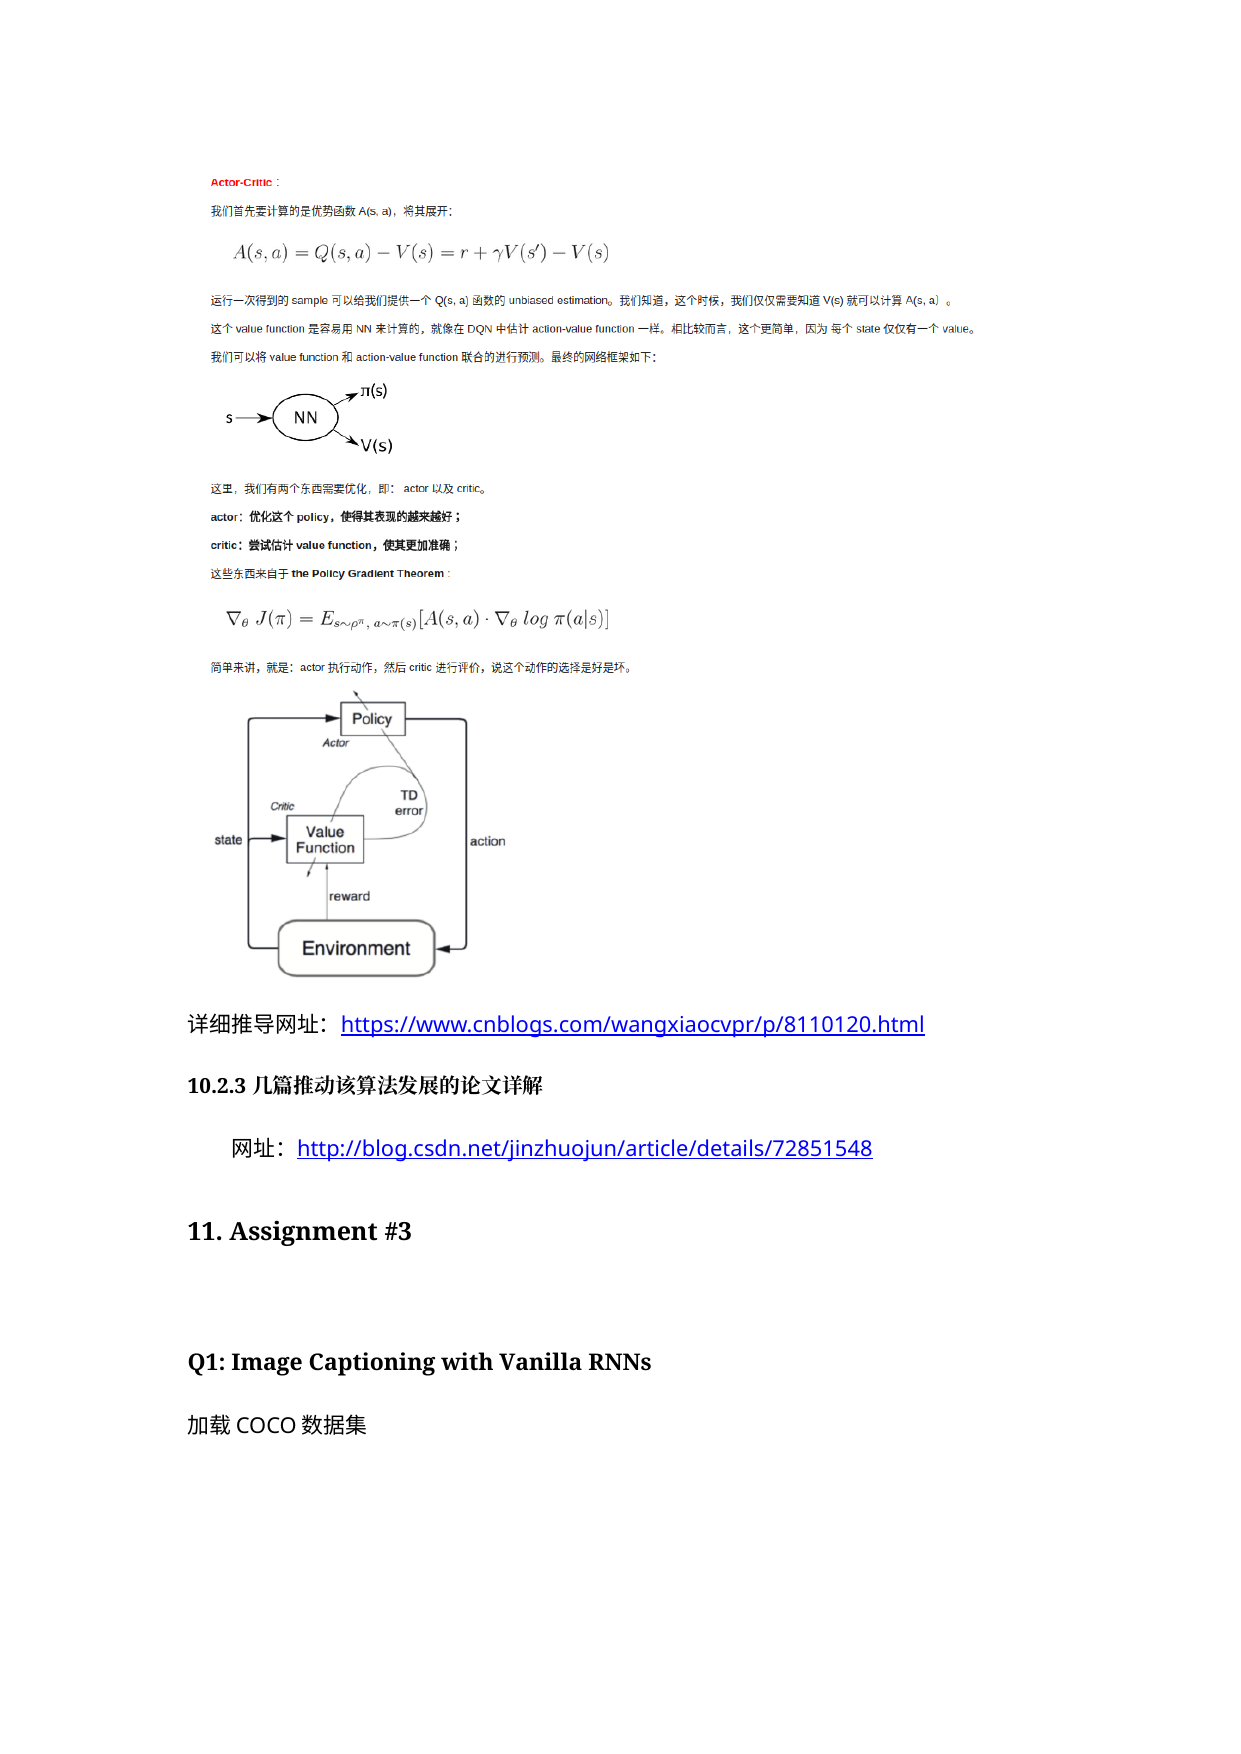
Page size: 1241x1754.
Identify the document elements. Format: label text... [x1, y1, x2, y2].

picture [187, 162, 986, 980]
list 加载COCO数据集 [187, 1407, 1053, 1440]
subtitle 11. Assignment #3 [187, 1198, 1053, 1263]
text 网址：http://blog.csdn.net/jinzhuojun/article/details/72851548 [187, 1130, 1053, 1163]
text 详细推导网址：https://www.cnblogs.com/wangxiaocvpr/p/8110120.html [187, 1007, 1053, 1039]
subtitle Q1: Image Captioning with Vanilla RNNs [187, 1346, 1053, 1378]
subtitle 10.2.3 几篇推动该算法发展的论文详解 [187, 1069, 1053, 1101]
